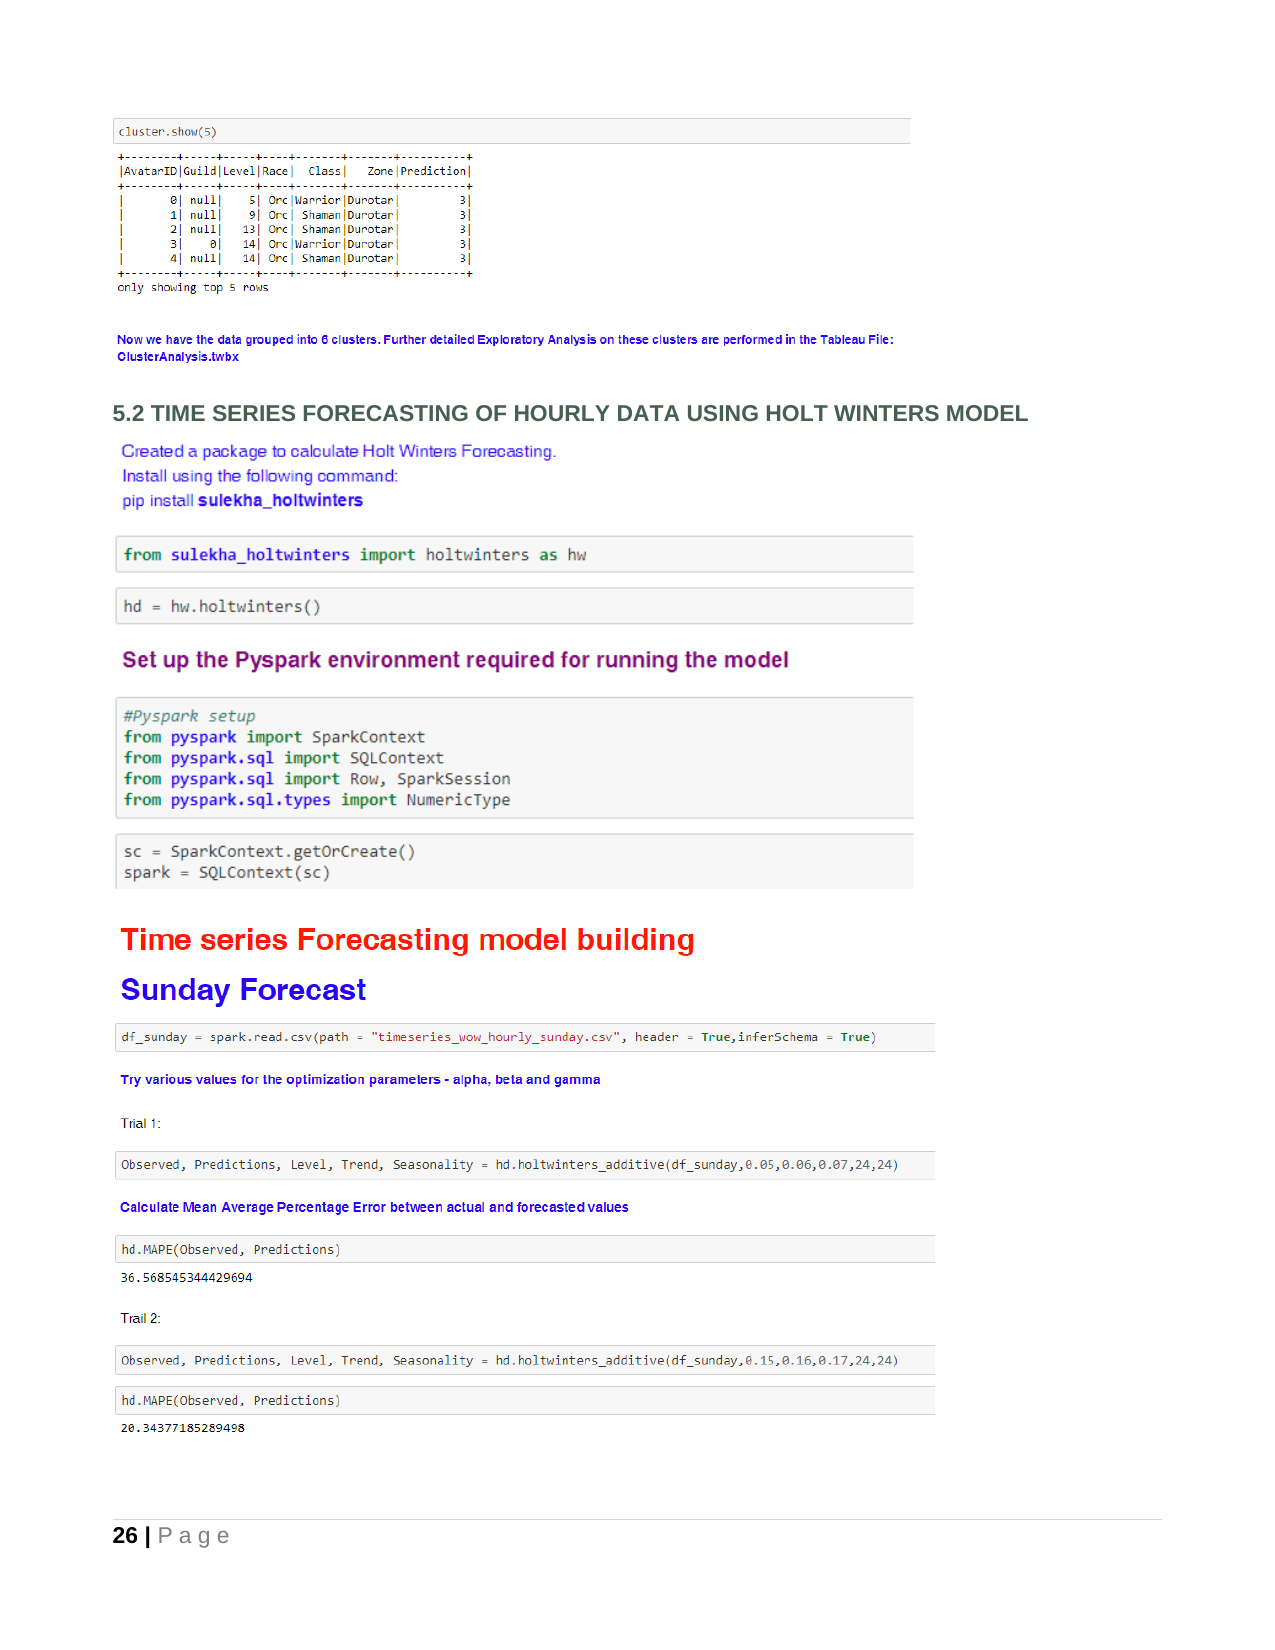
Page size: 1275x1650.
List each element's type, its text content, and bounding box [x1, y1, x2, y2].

subtitle 5.2 Time Series Forecasting of hourly data using Holt Winters model [112, 399, 1162, 426]
